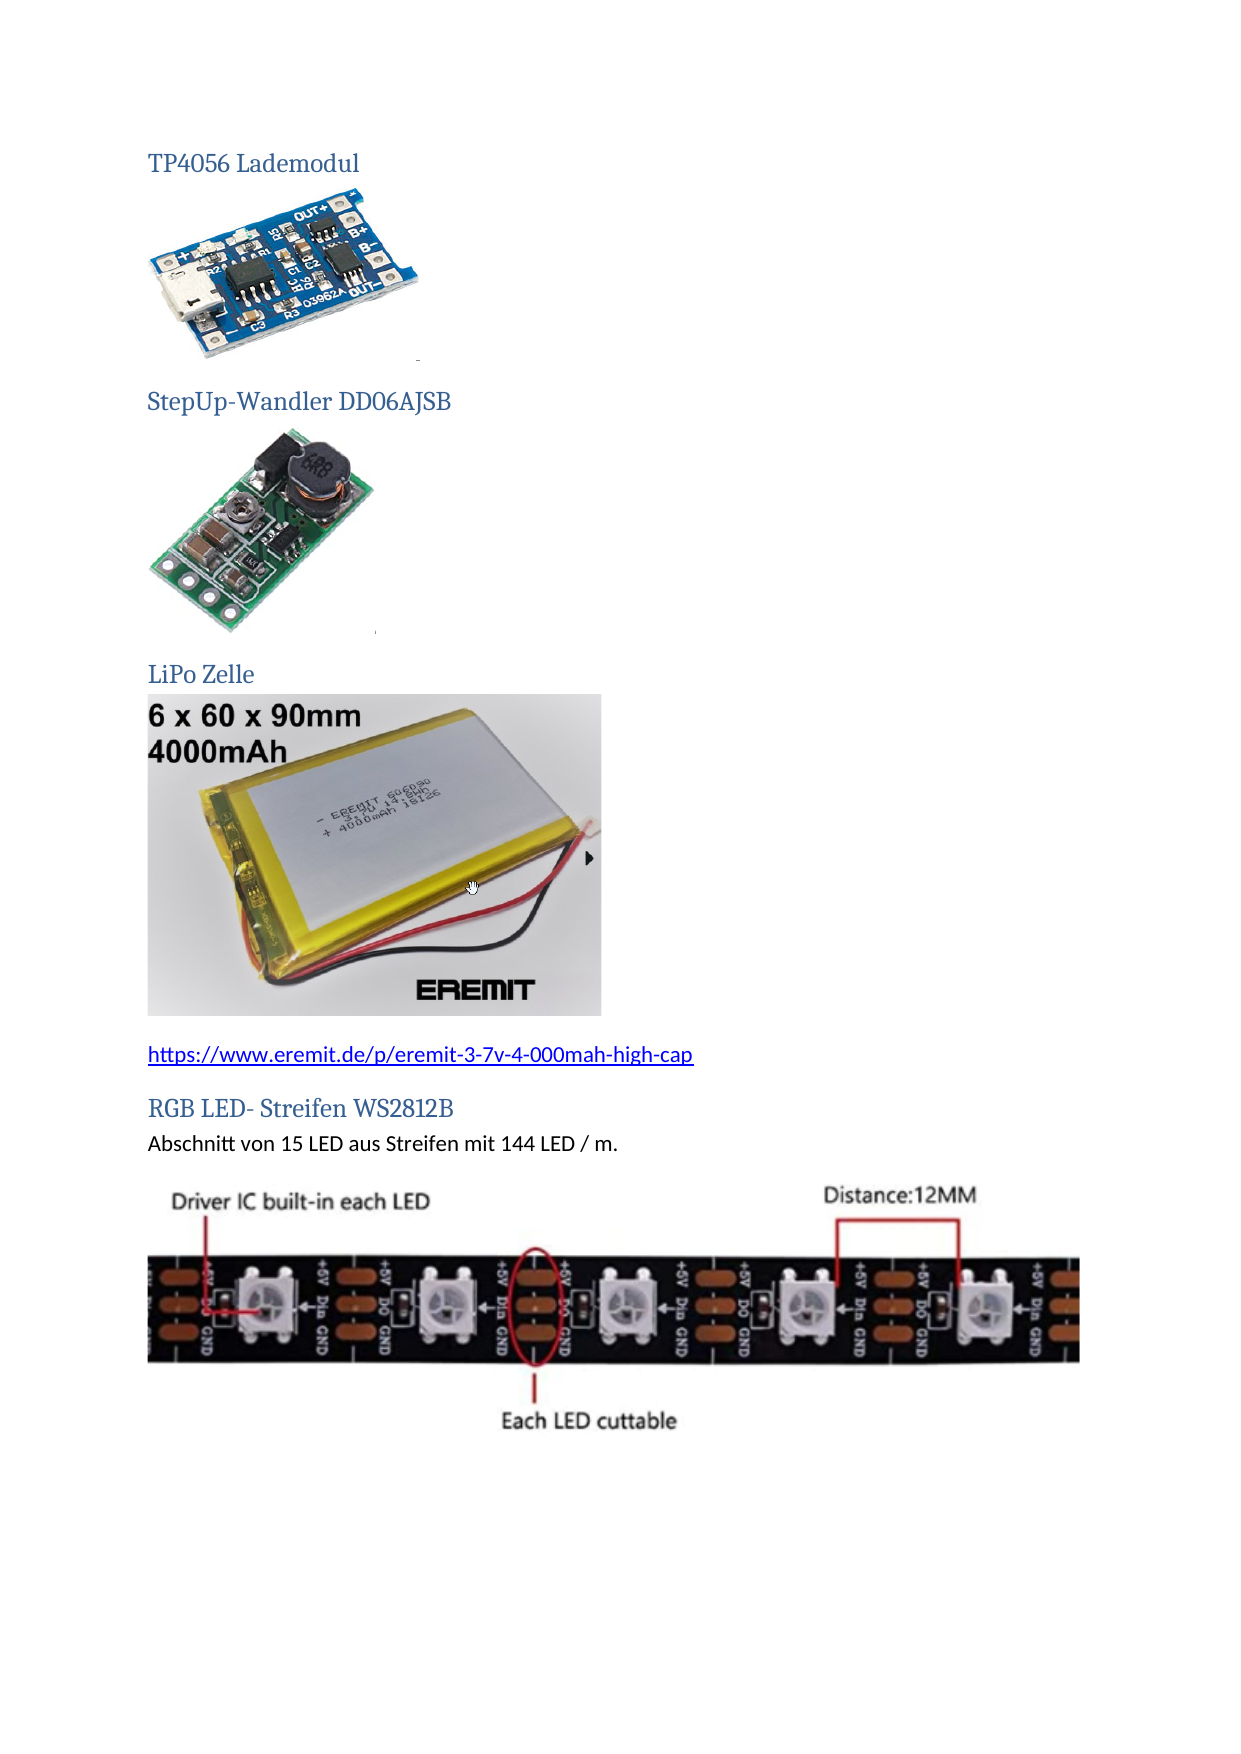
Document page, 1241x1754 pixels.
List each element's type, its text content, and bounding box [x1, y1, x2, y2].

picture [147, 421, 376, 634]
subtitle RGB LED- Streifen WS2812B [148, 1093, 1093, 1124]
picture [147, 1182, 1083, 1437]
subtitle LiPo Zelle [148, 659, 1093, 690]
picture [147, 183, 422, 361]
text Abschnitt von 15 LED aus Streifen mit 144 LED / m. [148, 1129, 1093, 1157]
picture [147, 694, 602, 1016]
text https://www.eremit.de/p/eremit-3-7v-4-000mah-high-cap [148, 1040, 1093, 1068]
subtitle TP4056 Lademodul [148, 148, 1093, 179]
subtitle StepUp-Wandler DD06AJSB [148, 386, 1093, 417]
